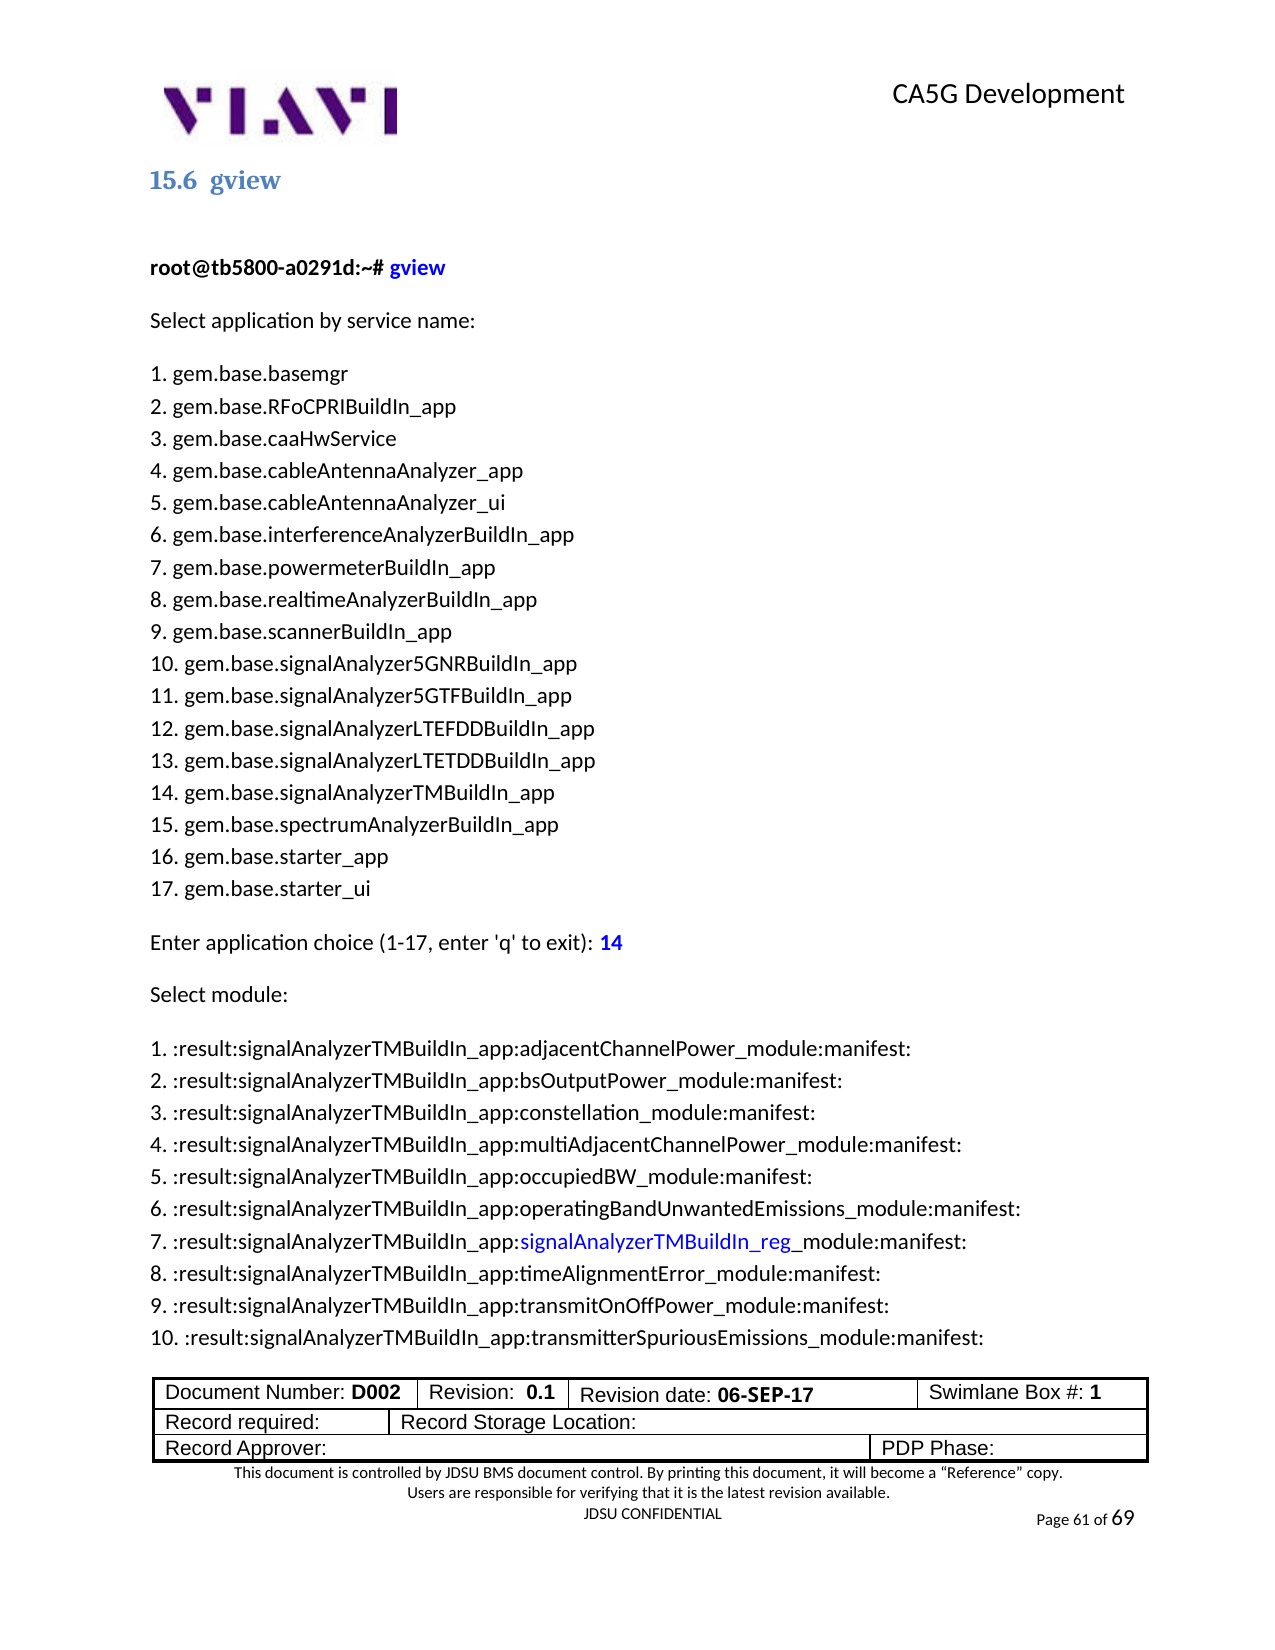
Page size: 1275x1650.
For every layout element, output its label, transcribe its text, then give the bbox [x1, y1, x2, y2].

picture [162, 68, 397, 146]
text root@tb5800-a0291d:~# gview [150, 253, 1125, 282]
text 1. gem.base.basemgr 2. gem.base.RFoCPRIBuildIn_app 3. gem.base.caaHwService 4. gem.base.cableAntennaAnalyzer_app 5. gem.base.cableAntennaAnalyzer_ui 6. gem.base.interferenceAnalyzerBuildIn_app 7. gem.base.powermeterBuildIn_app 8. gem.base.realtimeAnalyzerBuildIn_app 9. gem.base.scannerBuildIn_app 10. gem.base.signalAnalyzer5GNRBuildIn_app 11. gem.base.signalAnalyzer5GTFBuildIn_app 12. gem.base.signalAnalyzerLTEFDDBuildIn_app 13. gem.base.signalAnalyzerLTETDDBuildIn_app 14. gem.base.signalAnalyzerTMBuildIn_app 15. gem.base.spectrumAnalyzerBuildIn_app 16. gem.base.starter_app 17. gem.base.starter_ui [150, 359, 1125, 903]
text Enter application choice (1-17, enter 'q' to exit): 14 [150, 928, 1125, 956]
text Select application by service name: [150, 307, 1125, 334]
text Select module: [150, 981, 1125, 1009]
text 1. :result:signalAnalyzerTMBuildIn_app:adjacentChannelPower_module:manifest: 2. :result:signalAnalyzerTMBuildIn_app:bsOutputPower_module:manifest: 3. :result:signalAnalyzerTMBuildIn_app:constellation_module:manifest: 4. :result:signalAnalyzerTMBuildIn_app:multiAdjacentChannelPower_module:manifest: 5. :result:signalAnalyzerTMBuildIn_app:occupiedBW_module:manifest: 6. :result:signalAnalyzerTMBuildIn_app:operatingBandUnwantedEmissions_module:manifest: 7. :result:signalAnalyzerTMBuildIn_app:signalAnalyzerTMBuildIn_reg_module:manifest: 8. :result:signalAnalyzerTMBuildIn_app:timeAlignmentError_module:manifest: 9. :result:signalAnalyzerTMBuildIn_app:transmitOnOffPower_module:manifest: 10. :result:signalAnalyzerTMBuildIn_app:transmitterSpuriousEmissions_module:manifest: [150, 1034, 1125, 1351]
subtitle gview [150, 165, 1125, 196]
